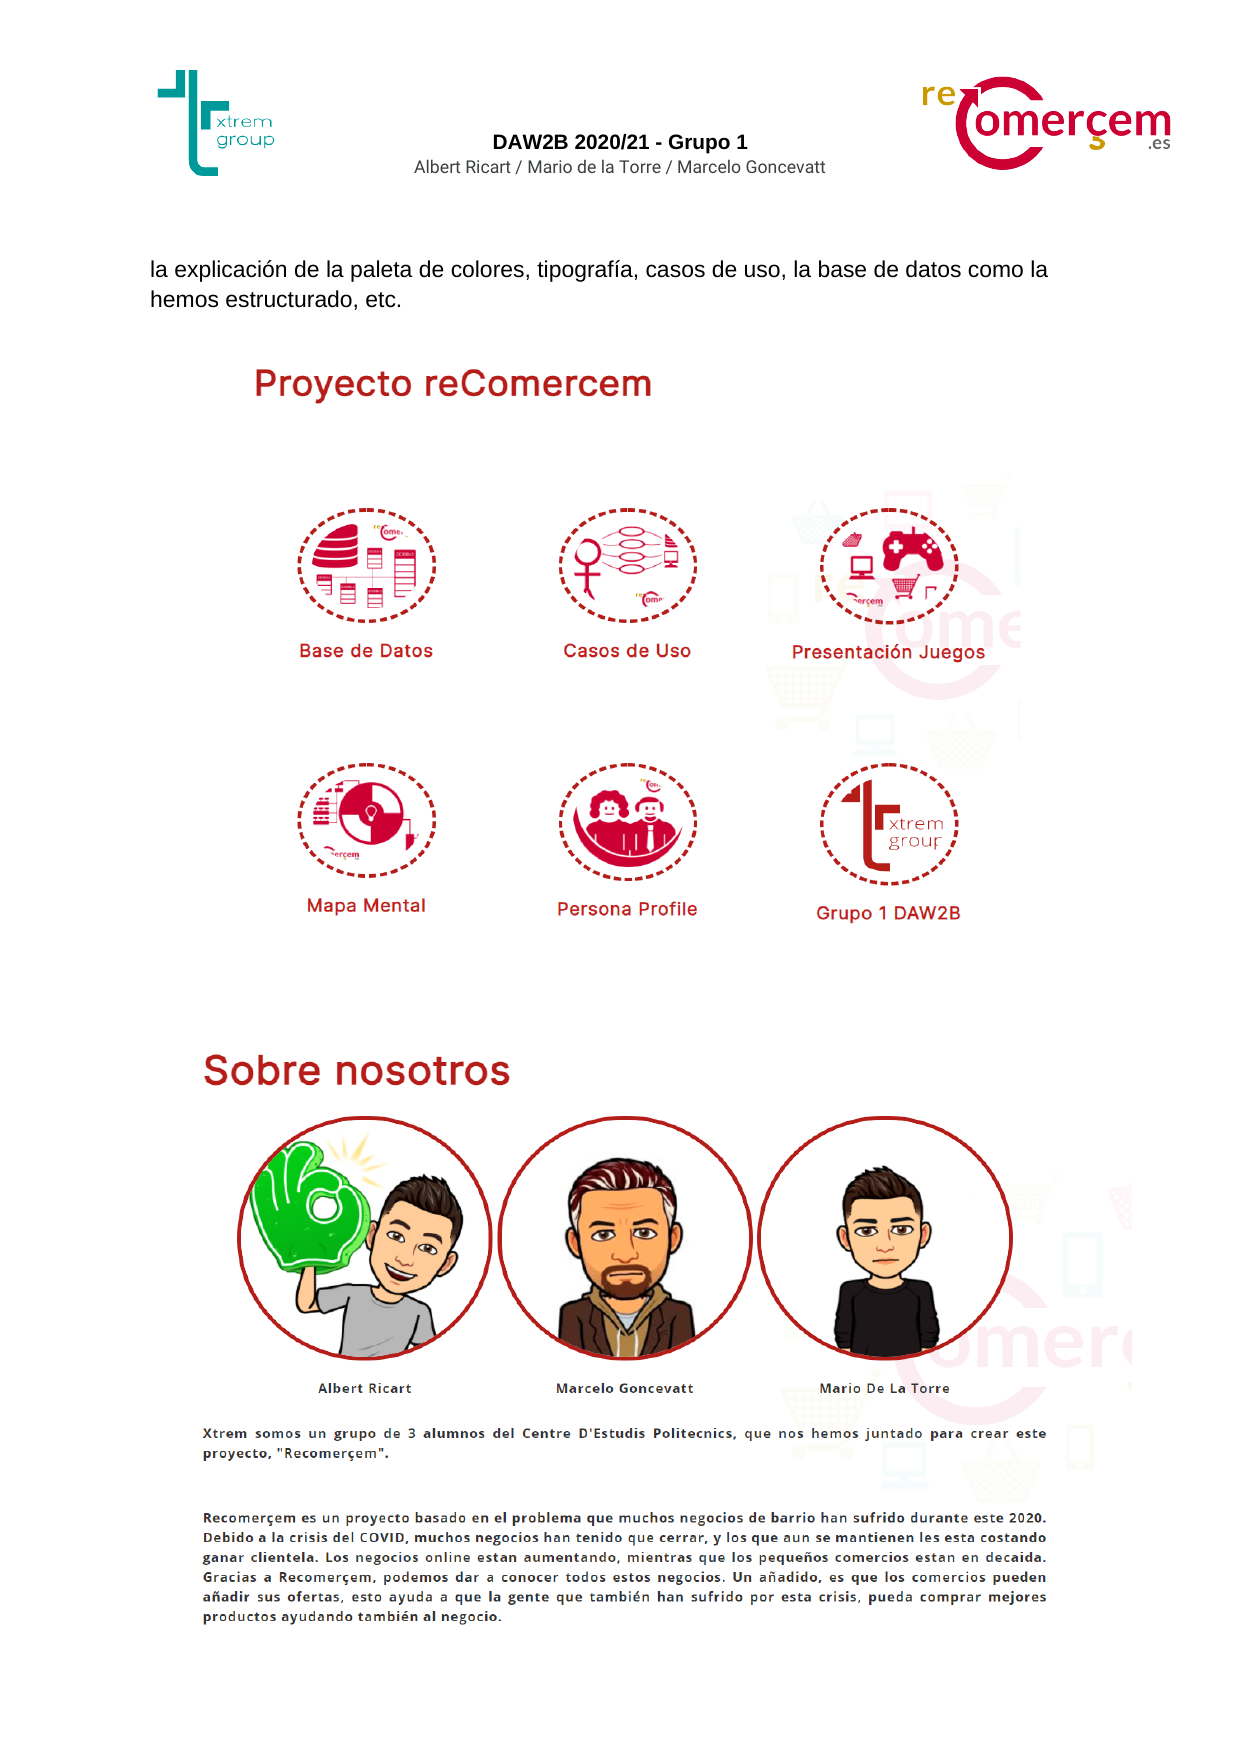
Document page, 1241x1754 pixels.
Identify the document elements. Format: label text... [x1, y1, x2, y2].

picture [219, 346, 1021, 952]
picture [150, 64, 283, 183]
picture [918, 67, 1175, 179]
picture [150, 1015, 1132, 1658]
